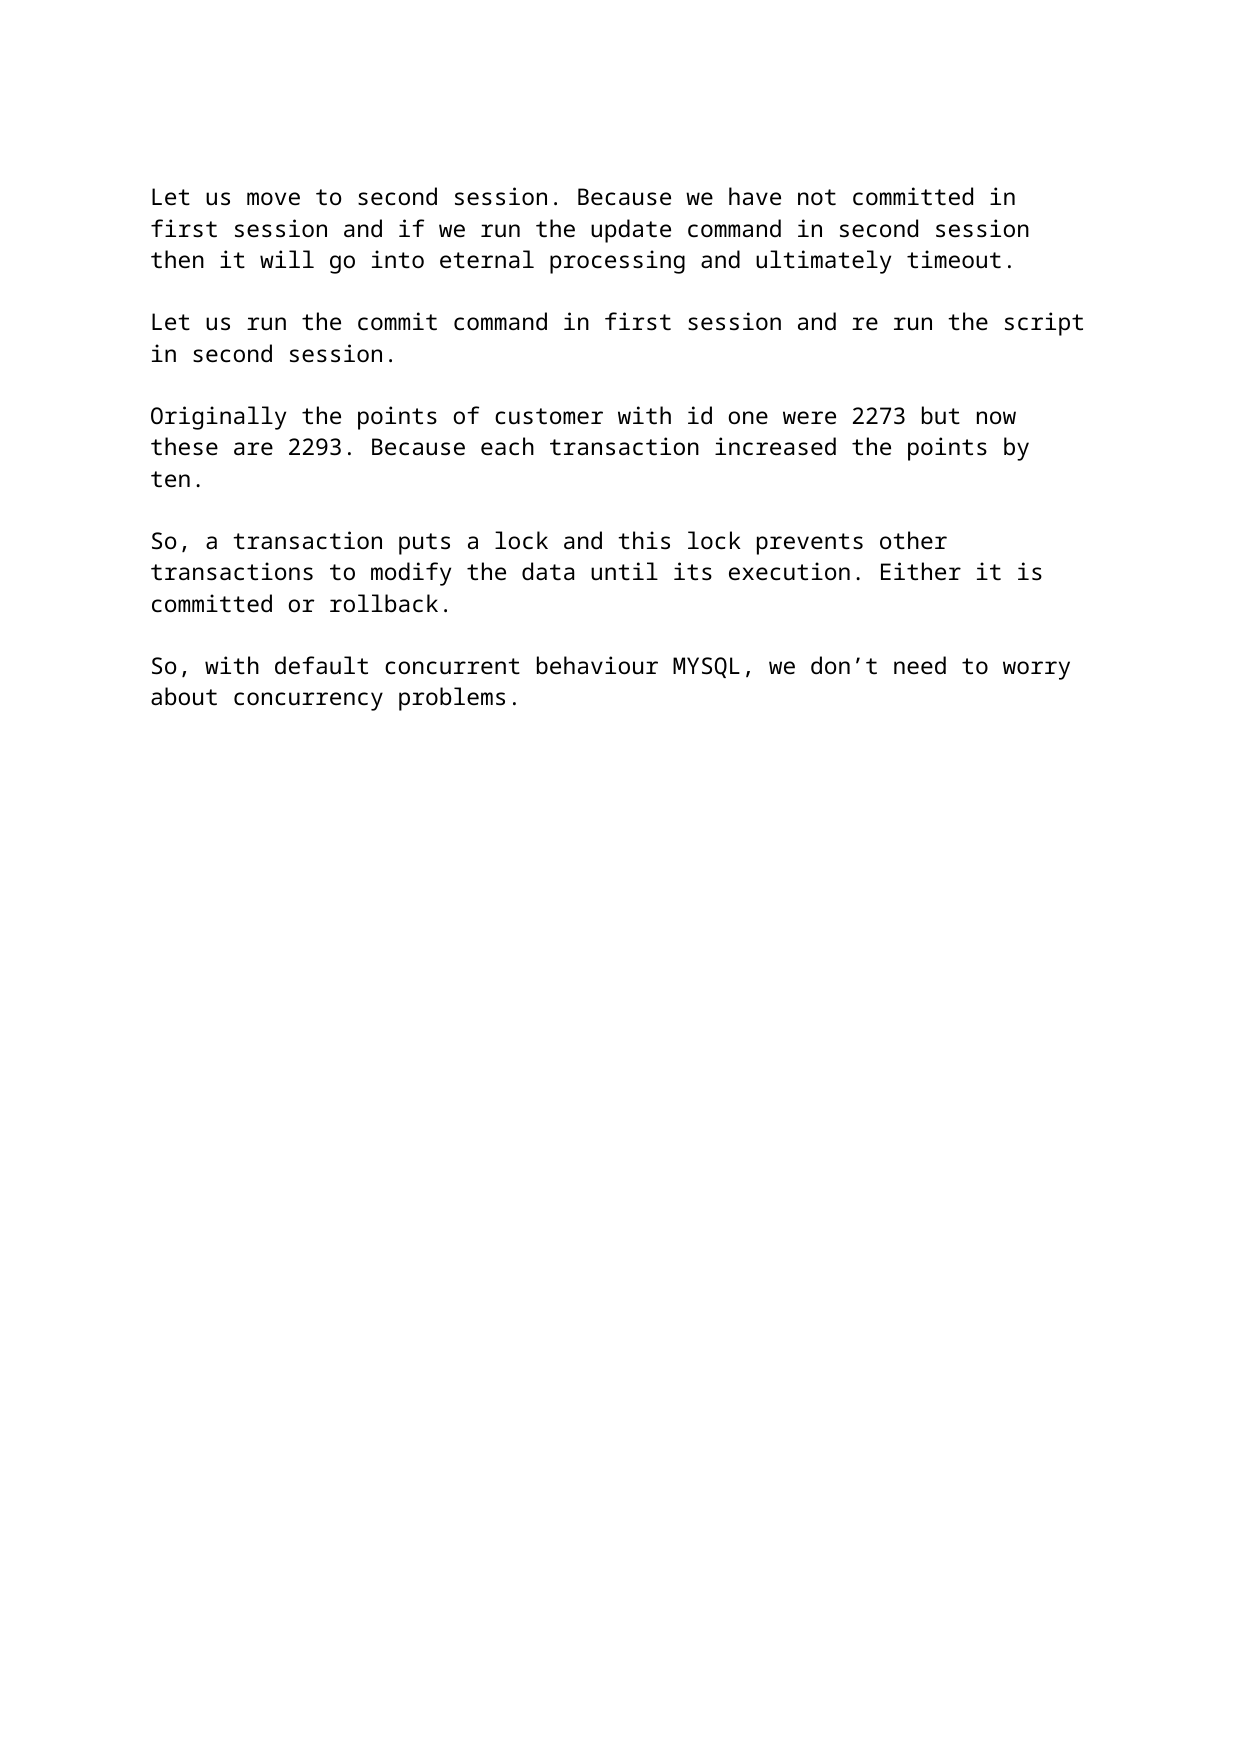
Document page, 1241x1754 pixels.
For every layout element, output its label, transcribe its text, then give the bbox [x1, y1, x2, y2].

text Let us move to second session. Because we have not committed in first session and if we run the update command in second session then it will go into eternal processing and ultimately timeout. [150, 181, 1090, 275]
text So, with default concurrent behaviour MYSQL, we don’t need to worry about concurrency problems. [150, 650, 1090, 712]
text Let us run the commit command in first session and re run the script in second session. [150, 306, 1090, 369]
text Originally the points of customer with id one were 2273 but now these are 2293. Because each transaction increased the points by ten. [150, 400, 1090, 494]
text So, a transaction puts a lock and this lock prevents other transactions to modify the data until its execution. Either it is committed or rollback. [150, 525, 1090, 619]
